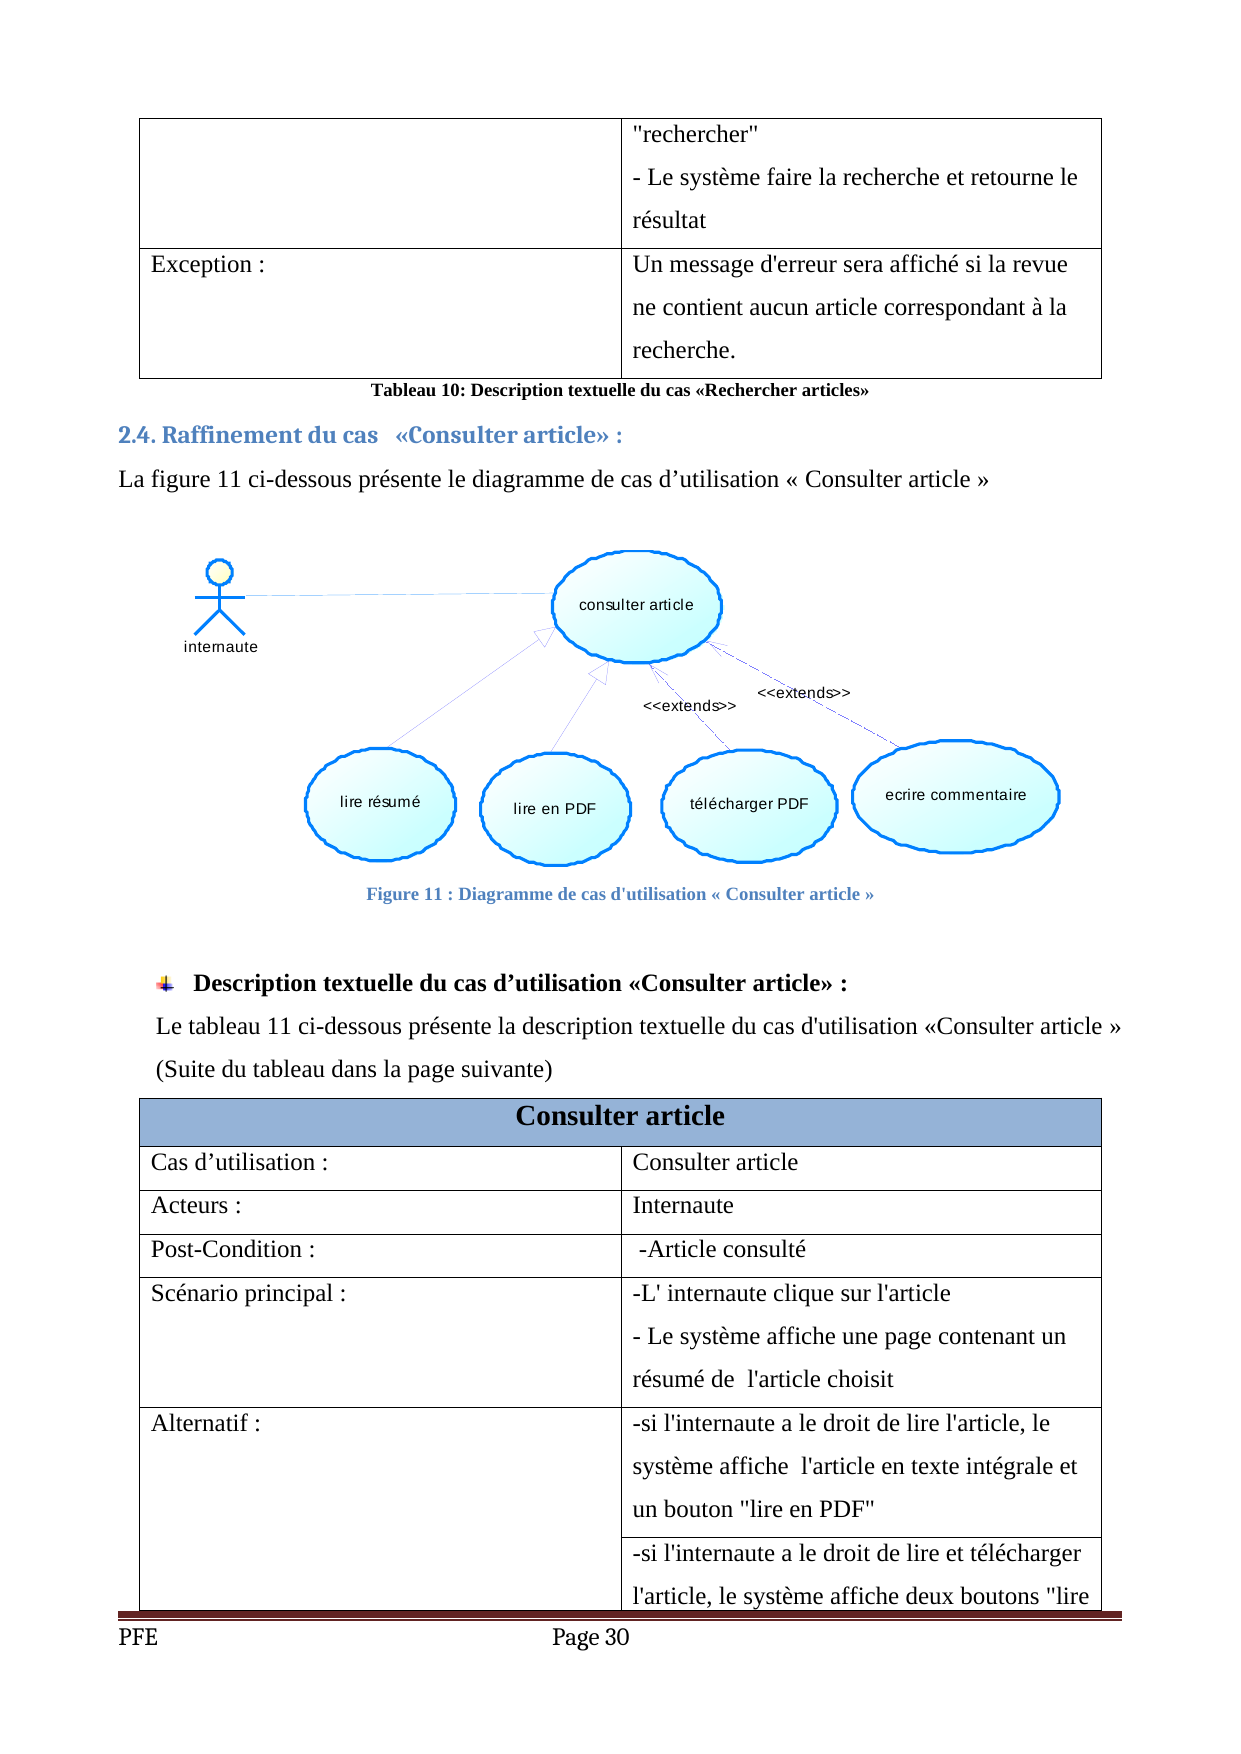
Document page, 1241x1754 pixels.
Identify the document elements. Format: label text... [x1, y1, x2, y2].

table_cell Scénario principal : [140, 1278, 621, 1407]
table_header Consulter article [140, 1099, 1101, 1146]
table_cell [622, 119, 1101, 248]
table_cell Un message d'erreur sera affiché si la revue ne contient aucun article correspondant à la recherche. [622, 249, 1101, 378]
table_cell Post-Condition : [140, 1235, 621, 1277]
table_cell Consulter article [622, 1147, 1101, 1190]
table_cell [622, 1538, 1101, 1610]
table_cell Internaute [622, 1191, 1101, 1233]
text La figure 11 ci-dessous présente le diagramme de cas d’utilisation « Consulter article » [118, 464, 1122, 493]
picture [156, 974, 174, 992]
table_cell Exception : [140, 249, 621, 378]
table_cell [140, 119, 621, 248]
text (Suite du tableau dans la page suivante) [156, 1054, 1122, 1083]
text Tableau 10: Description textuelle du cas «Rechercher articles» [118, 379, 1122, 400]
table_cell -si l'internaute a le droit de lire l'article, le système affiche l'article en texte intégrale et un bouton "lire en PDF" [622, 1408, 1101, 1537]
table_cell Alternatif : [140, 1408, 621, 1610]
list Description textuelle du cas d’utilisation «Consulter article» : [156, 968, 1122, 997]
table_cell Acteurs : [140, 1191, 621, 1233]
table_cell -L' internaute clique sur l'article - Le système affiche une page contenant un résumé de l'article choisit [622, 1278, 1101, 1407]
text Le tableau 11 ci-dessous présente la description textuelle du cas d'utilisation «Consulter article » [156, 1011, 1122, 1040]
table_cell Cas d’utilisation : [140, 1147, 621, 1190]
subtitle 2.4. Raffinement du cas «Consulter article» : [118, 421, 1122, 450]
table_cell -Article consulté [622, 1235, 1101, 1277]
